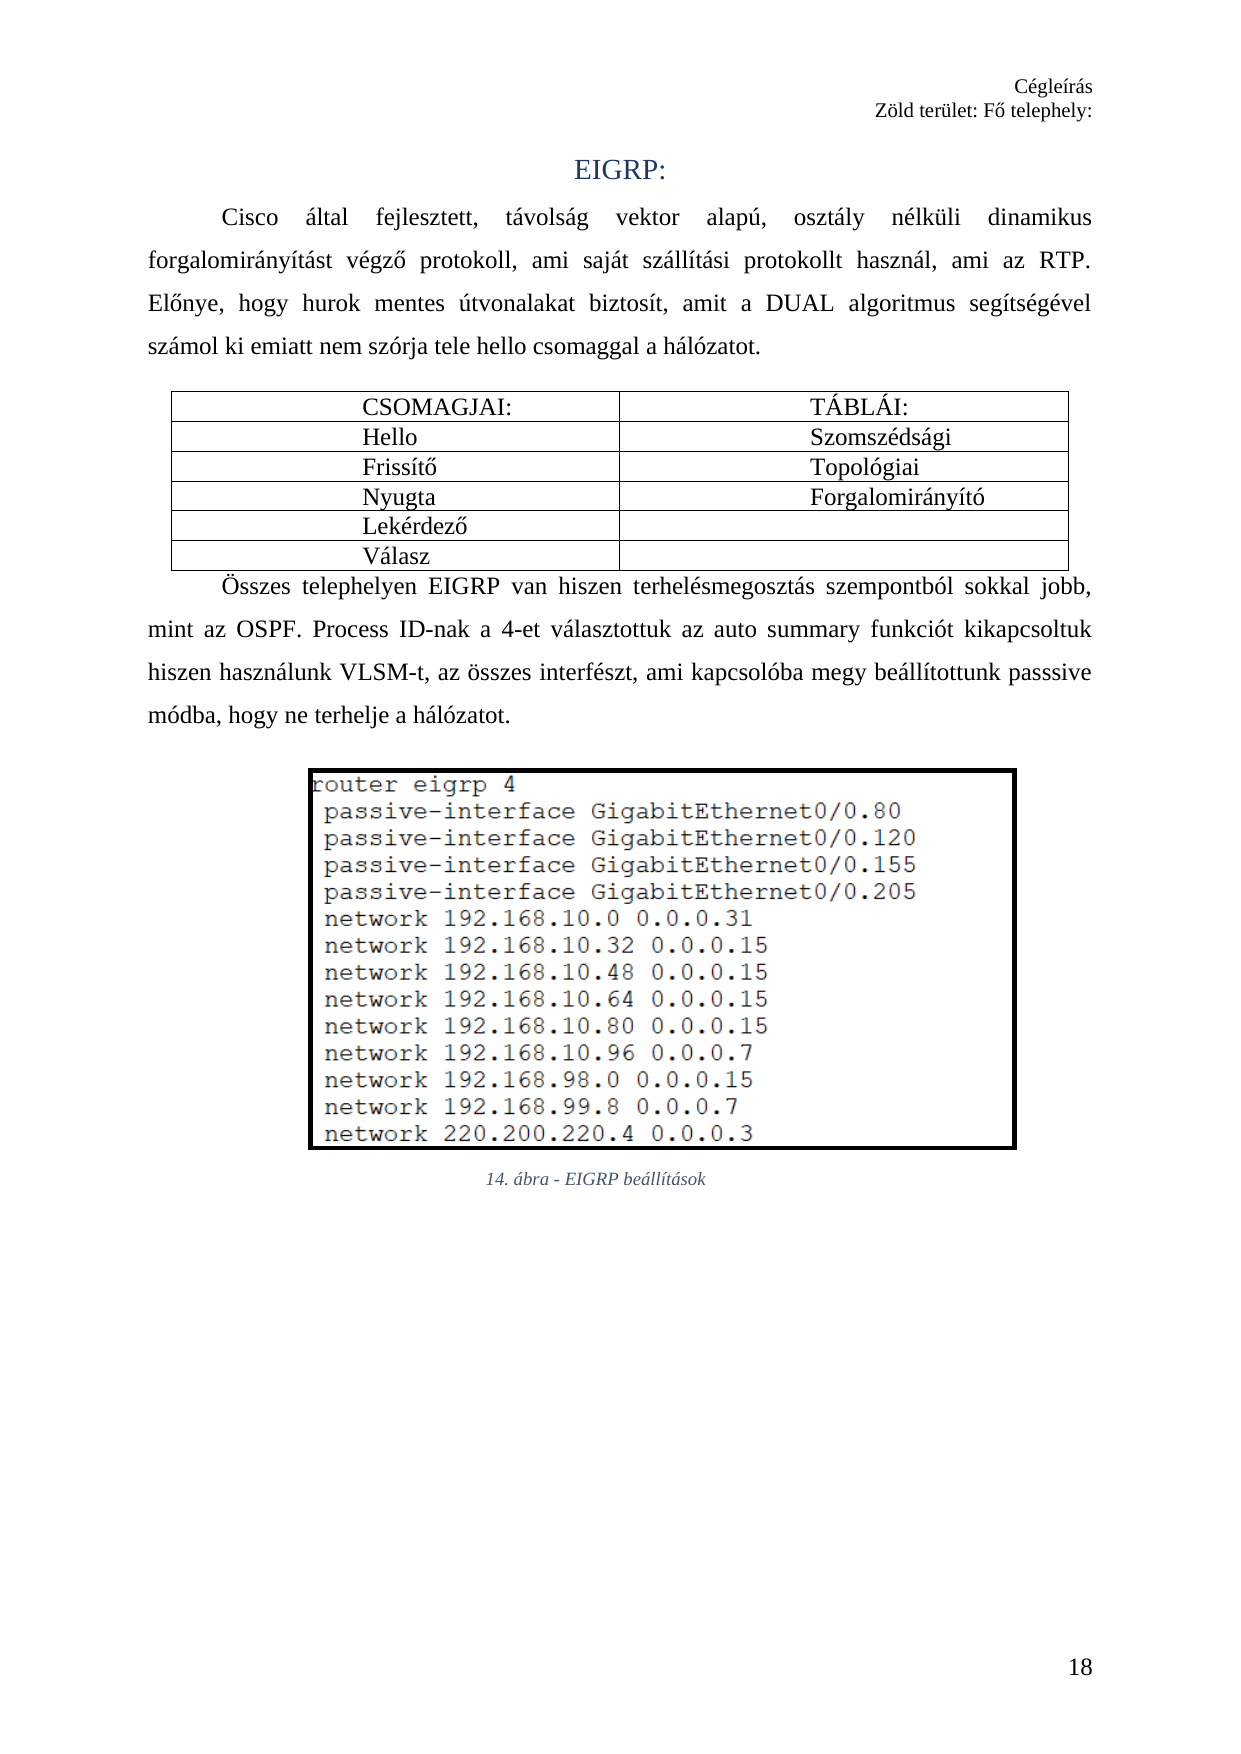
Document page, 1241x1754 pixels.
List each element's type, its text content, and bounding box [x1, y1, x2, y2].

table_cell Hello [172, 422, 619, 451]
text Összes telephelyen EIGRP van hiszen terhelésmegosztás szempontból sokkal jobb, mint az OSPF. Process ID-nak a 4-et választottuk az auto summary funkciót kikapcsoltuk hiszen használunk VLSM-t, az összes interfészt, ami kapcsolóba megy beállítottunk passsive módba, hogy ne terhelje a hálózatot. [148, 571, 1093, 729]
table_header TÁBLÁI: [620, 392, 1068, 421]
table_cell Frissítő [172, 452, 619, 481]
table_cell Forgalomirányító [620, 482, 1068, 510]
table_cell Nyugta [172, 482, 619, 510]
table_cell Szomszédsági [620, 422, 1068, 451]
table_header CSOMAGJAI: [172, 392, 619, 421]
table_cell Válasz [172, 541, 619, 570]
table_cell [620, 511, 1068, 540]
picture [313, 773, 1012, 1146]
text Cisco által fejlesztett, távolság vektor alapú, osztály nélküli dinamikus forgalomirányítást végző protokoll, ami saját szállítási protokollt használ, ami az RTP. Előnye, hogy hurok mentes útvonalakat biztosít, amit a DUAL algoritmus segítségével számol ki emiatt nem szórja tele hello csomaggal a hálózatot. [148, 202, 1093, 360]
table_cell [620, 541, 1068, 570]
table_cell Lekérdező [172, 511, 619, 540]
table_cell Topológiai [620, 452, 1068, 481]
subtitle EIGRP: [148, 152, 1093, 185]
